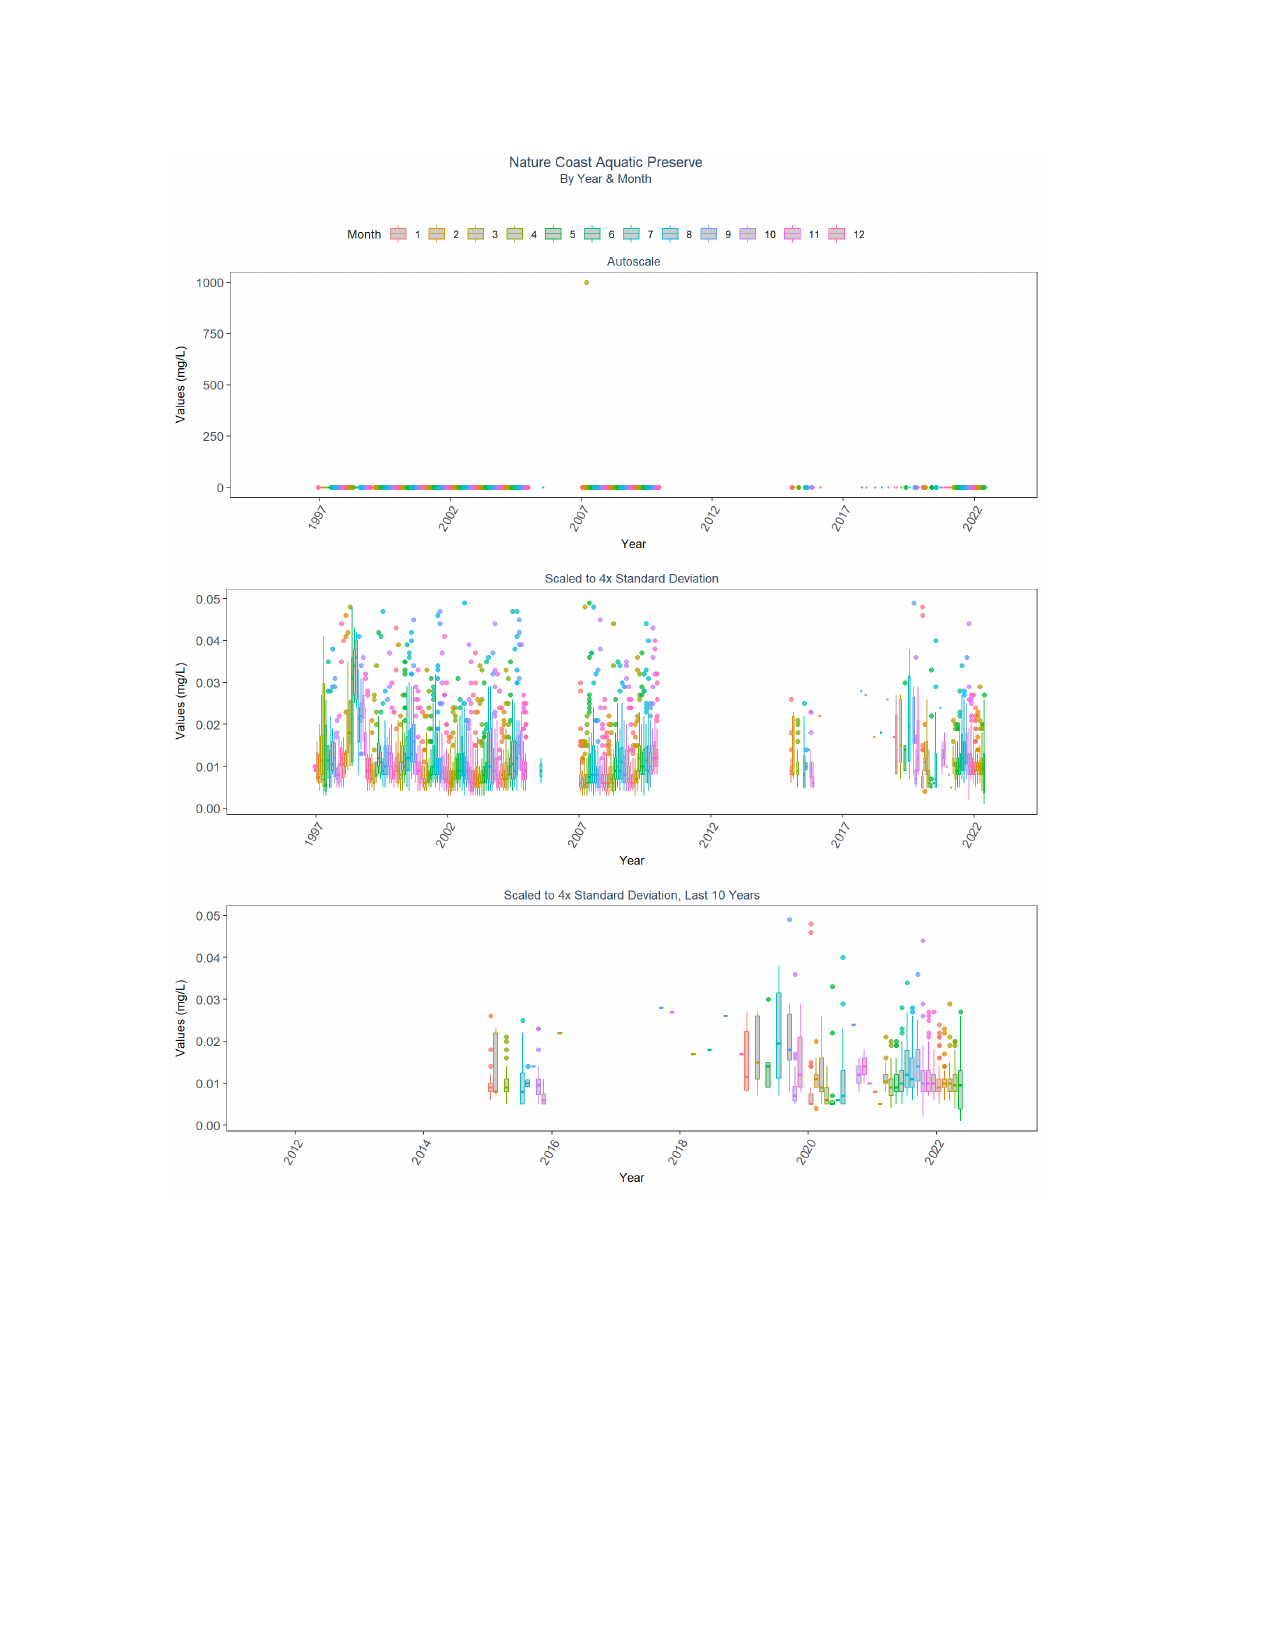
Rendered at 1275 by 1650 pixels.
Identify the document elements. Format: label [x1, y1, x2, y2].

picture [168, 150, 1044, 1200]
